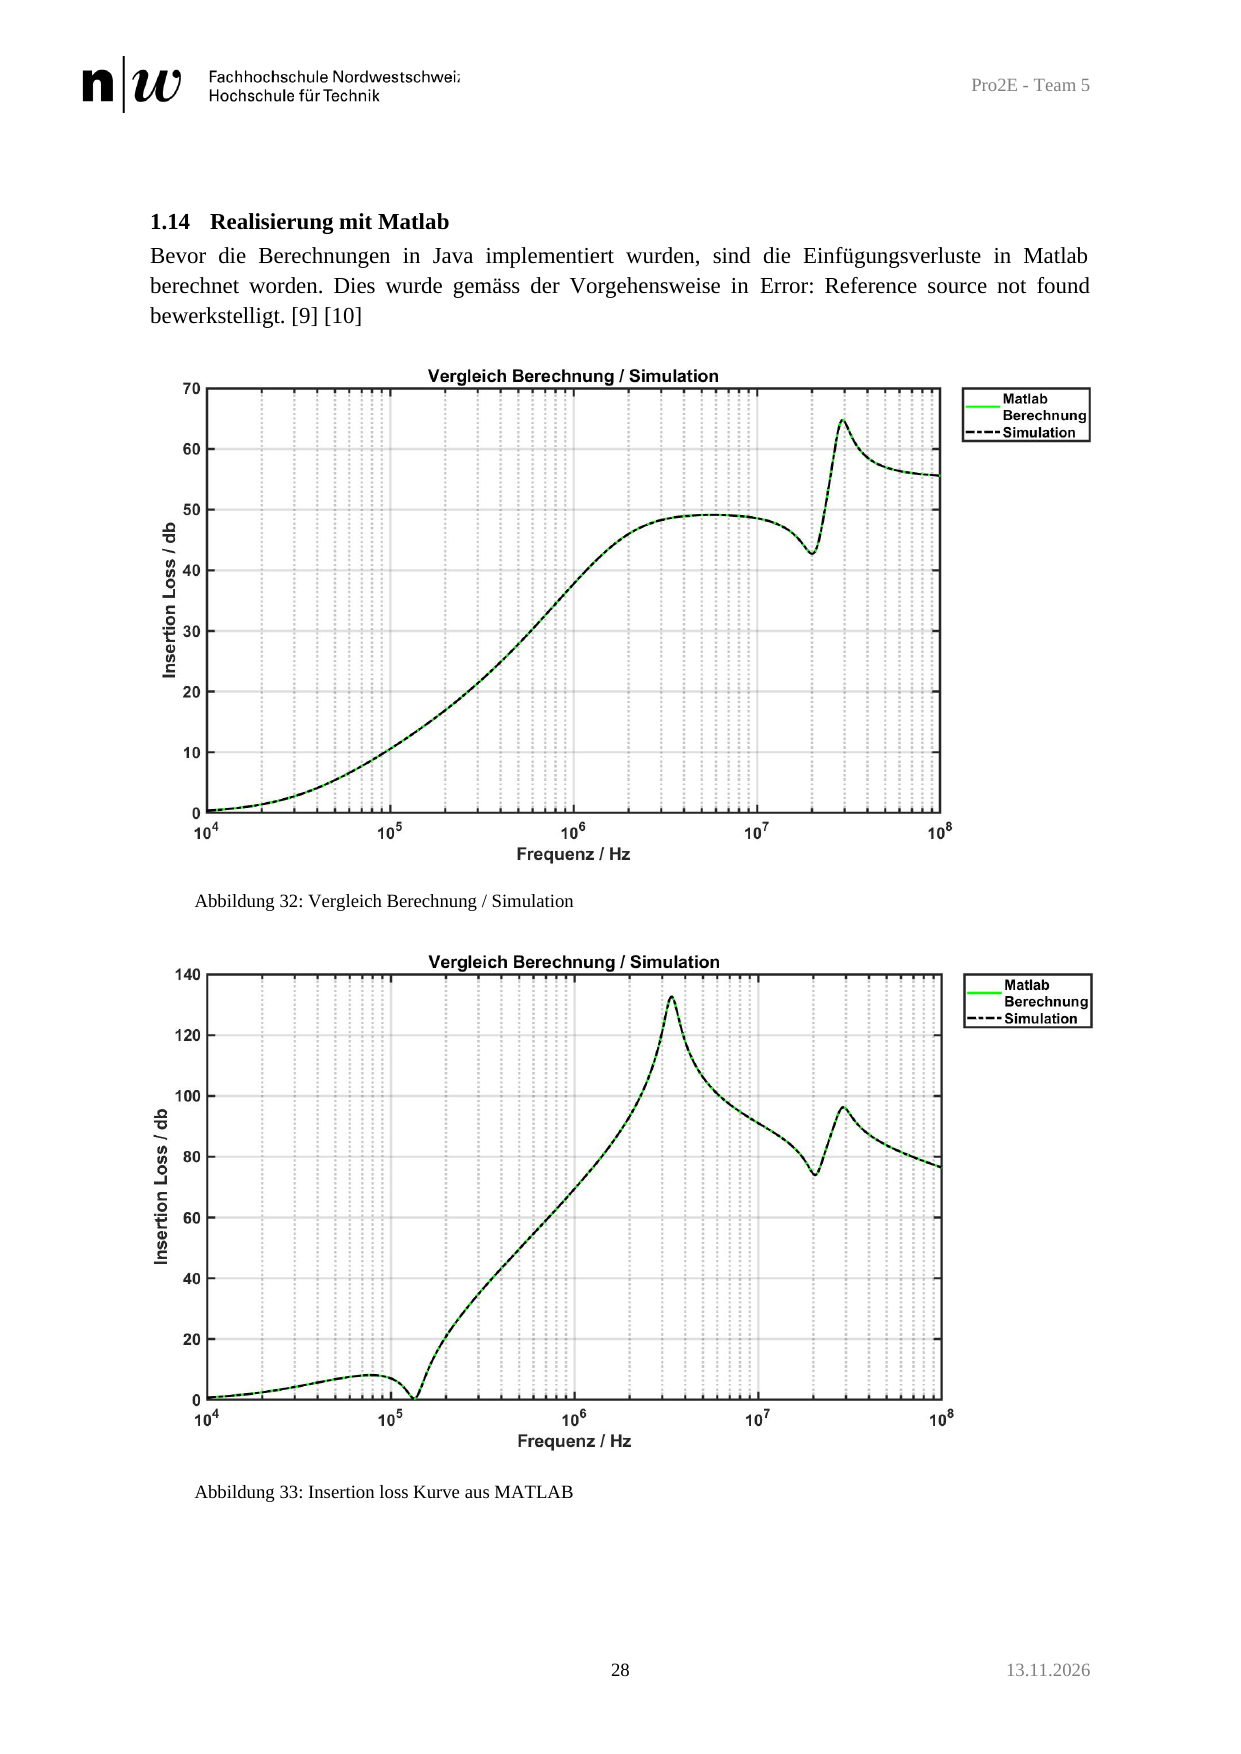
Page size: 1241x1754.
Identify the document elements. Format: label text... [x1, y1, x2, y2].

picture [81, 56, 460, 113]
text Abbildung 32: Vergleich Berechnung / Simulation [194, 890, 1090, 912]
text Bevor die Berechnungen in Java implementiert wurden, sind die Einfügungsverluste in Matlab berechnet worden. Dies wurde gemäss der Vorgehensweise in 4.3 bewerkstelligt. [150, 242, 1090, 329]
picture [150, 935, 1095, 1457]
text Abbildung 33: Insertion loss Kurve aus MATLAB [194, 1481, 1090, 1502]
picture [150, 349, 1095, 870]
subtitle Realisierung mit Matlab [150, 208, 455, 234]
